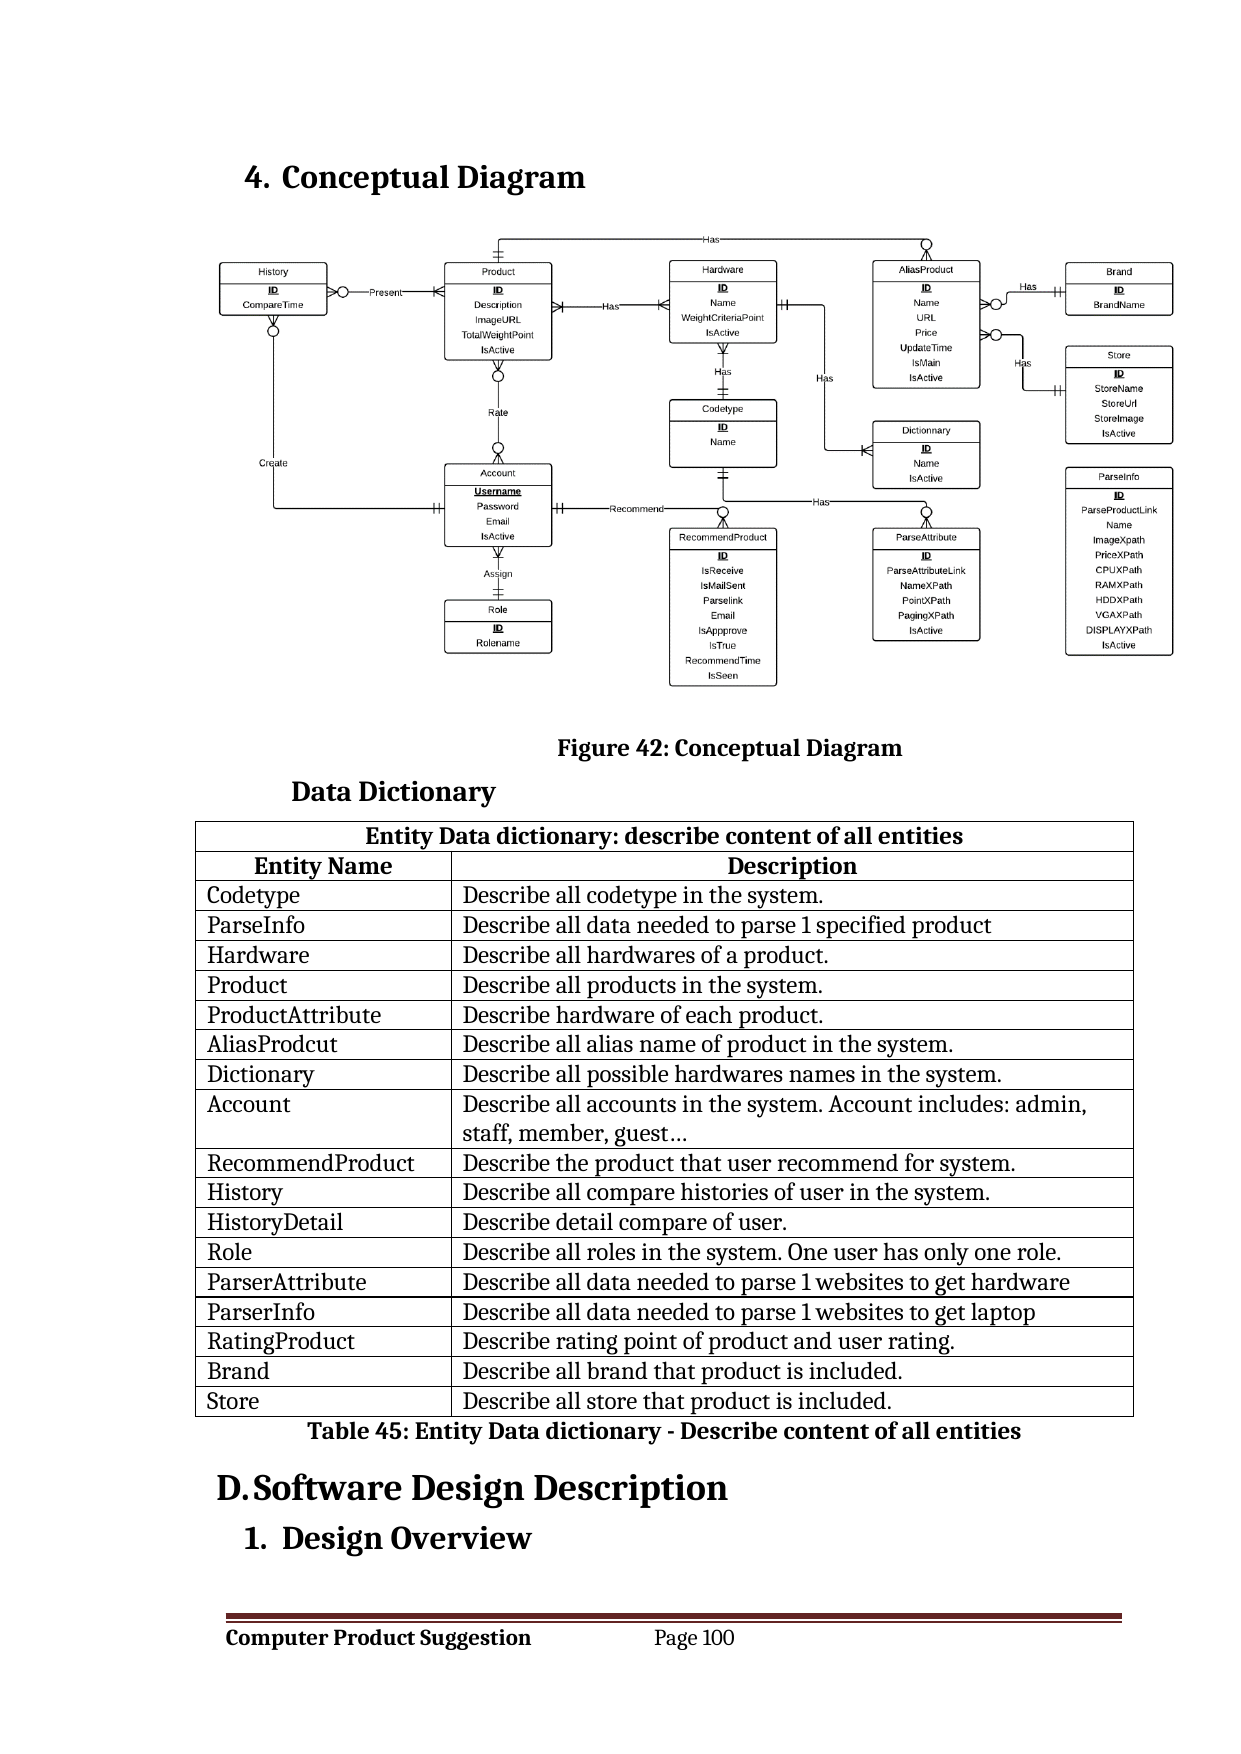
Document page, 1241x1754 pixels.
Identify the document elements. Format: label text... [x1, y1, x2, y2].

table_cell Product [196, 971, 451, 999]
table_cell Describe detail compare of user. [452, 1208, 1133, 1237]
table_cell Describe all products in the system. [452, 971, 1133, 999]
subtitle Data Dictionary [291, 775, 1122, 808]
picture [206, 221, 1182, 709]
table_cell RecommendProduct [196, 1149, 451, 1177]
table_cell ParseInfo [196, 911, 451, 940]
subtitle Design Overview [244, 1520, 1122, 1558]
table_cell Describe hardware of each product. [452, 1001, 1133, 1029]
table_cell RatingProduct [196, 1327, 451, 1356]
table_cell Describe all hardwares of a product. [452, 941, 1133, 970]
table_cell ParserAttribute [196, 1268, 451, 1296]
table_cell Account [196, 1090, 451, 1147]
table_cell History [196, 1178, 451, 1207]
subtitle Conceptual Diagram [244, 158, 1122, 196]
table_cell Description [452, 852, 1133, 880]
text Figure 42: Conceptual Diagram [338, 733, 1122, 762]
table_cell Role [196, 1238, 451, 1267]
table_cell Brand [196, 1357, 451, 1386]
table_cell Store [196, 1387, 451, 1416]
table_cell Entity Name [196, 852, 451, 880]
table_cell Codetype [196, 881, 451, 910]
table_header Entity Data dictionary: describe content of all entities [196, 822, 1133, 851]
table_cell Describe all data needed to parse 1 websites to get hardware [452, 1268, 1133, 1296]
table_cell Describe the product that user recommend for system. [452, 1149, 1133, 1177]
table_cell Describe all alias name of product in the system. [452, 1030, 1133, 1059]
table_cell Describe all data needed to parse 1 specified product [452, 911, 1133, 940]
table_cell Describe all store that product is included. [452, 1387, 1133, 1416]
subtitle Software Design Description [216, 1466, 1122, 1509]
table_cell Describe all brand that product is included. [452, 1357, 1133, 1386]
table_cell Describe all codetype in the system. [452, 881, 1133, 910]
table_cell Describe rating point of product and user rating. [452, 1327, 1133, 1356]
table_cell Describe all data needed to parse 1 websites to get laptop [452, 1298, 1133, 1326]
table_cell HistoryDetail [196, 1208, 451, 1237]
table_cell AliasProdcut [196, 1030, 451, 1059]
table_cell ProductAttribute [196, 1001, 451, 1029]
table_cell Describe all accounts in the system. Account includes: admin, staff, member, guest… [452, 1090, 1133, 1147]
table_cell ParserInfo [196, 1298, 451, 1326]
table_cell Describe all possible hardwares names in the system. [452, 1060, 1133, 1089]
text Table 45: Entity Data dictionary - Describe content of all entities [207, 1417, 1122, 1445]
table_cell Describe all compare histories of user in the system. [452, 1178, 1133, 1207]
table_cell Describe all roles in the system. One user has only one role. [452, 1238, 1133, 1267]
table_cell Hardware [196, 941, 451, 970]
table_cell Dictionary [196, 1060, 451, 1089]
